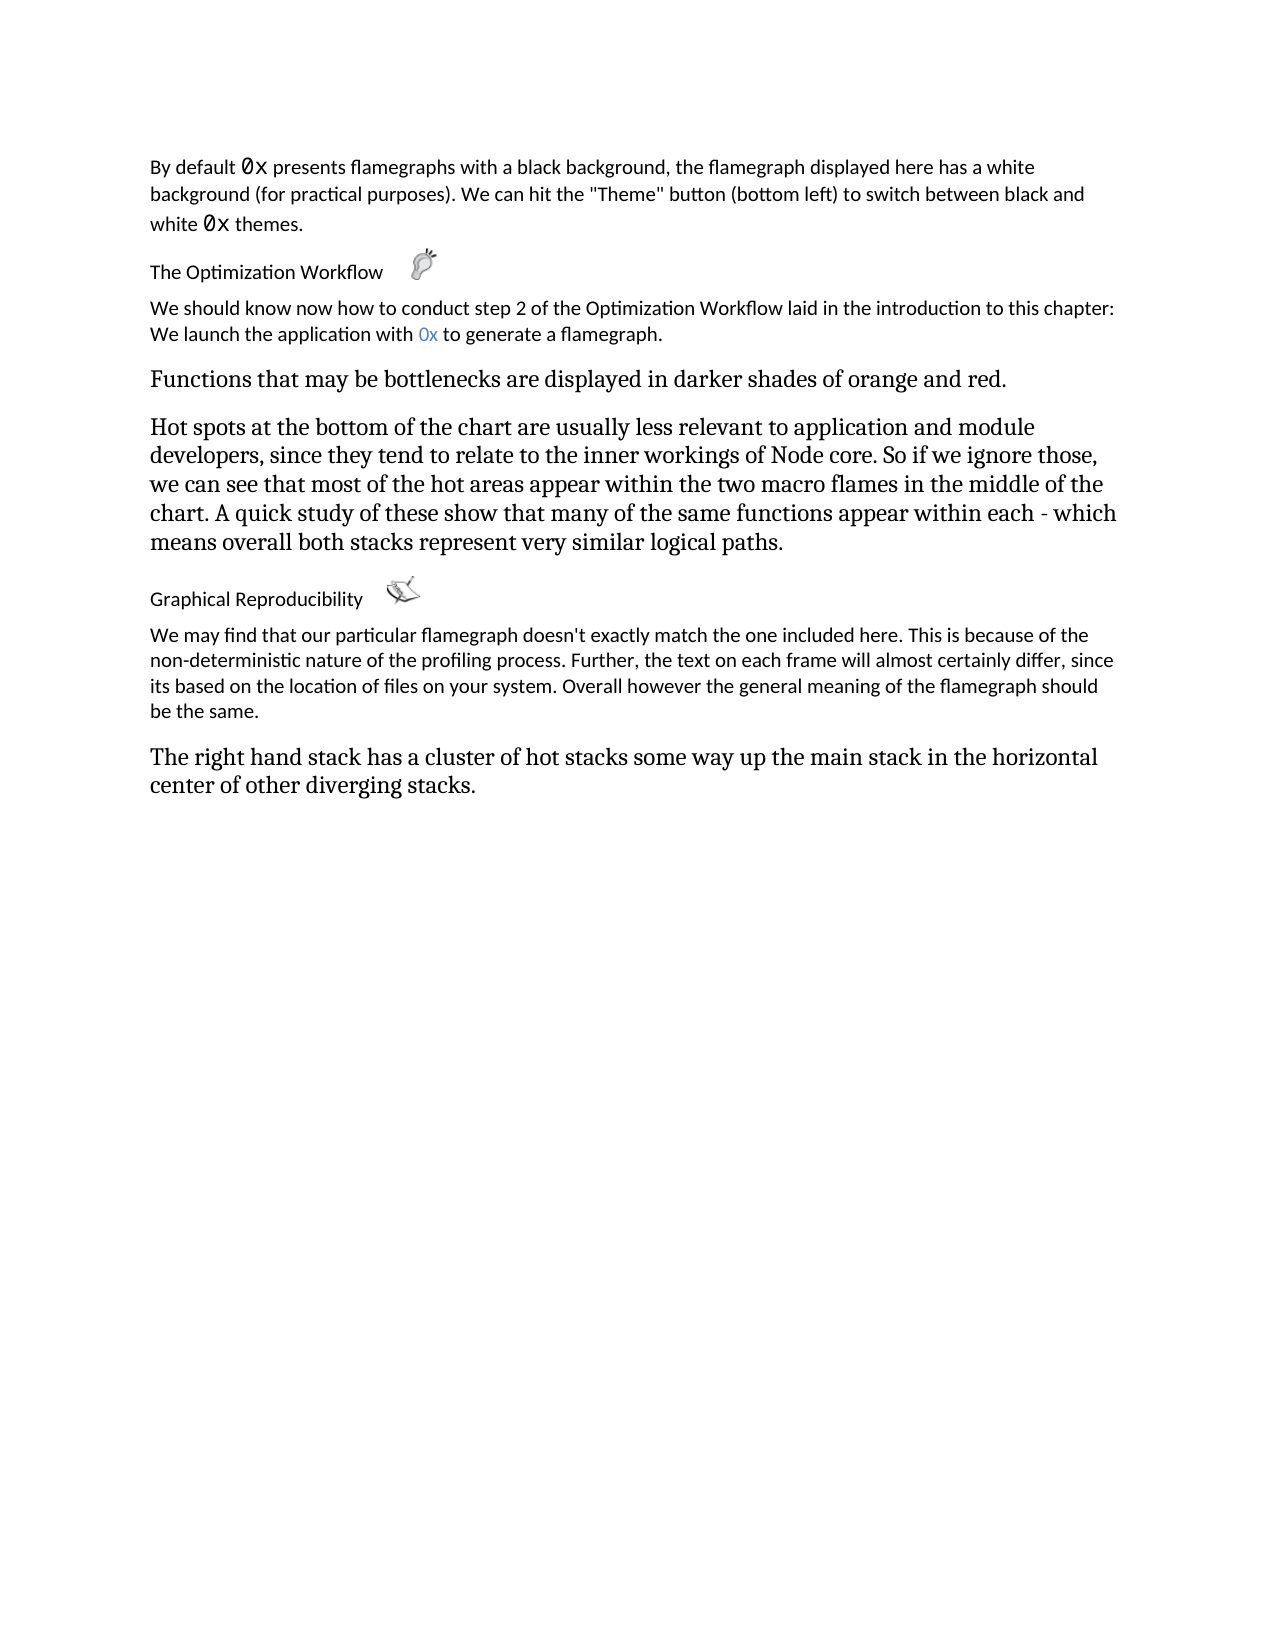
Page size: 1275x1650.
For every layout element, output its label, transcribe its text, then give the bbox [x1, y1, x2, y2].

text We may find that our particular flamegraph doesn't exactly match the one included here. This is because of the non-deterministic nature of the profiling process. Further, the text on each frame will almost certainly differ, since its based on the location of files on your system. Overall however the general meaning of the flamegraph should be the same. [150, 622, 1125, 724]
subtitle The Optimization Workflow [150, 248, 1125, 285]
picture [386, 575, 421, 607]
picture [407, 248, 441, 280]
text Hot spots at the bottom of the chart are usually less relevant to application and module developers, since they tend to relate to the inner workings of Node core. So if we ignore those, we can see that most of the hot areas appear within the two macro flames in the middle of the chart. A quick study of these show that many of the same functions appear within each - which means overall both stacks represent very similar logical paths. [150, 412, 1125, 556]
text We should know now how to conduct step 2 of the Optimization Workflow laid in the introduction to this chapter: We launch the application with 0x to generate a flamegraph. [150, 295, 1125, 346]
text By default 0x presents flamegraphs with a black background, the flamegraph displayed here has a white background (for practical purposes). We can hit the "Theme" button (bottom left) to switch between black and white 0x themes. [150, 150, 1125, 238]
text Functions that may be bottlenecks are displayed in darker shades of orange and red. [150, 365, 1125, 394]
text The right hand stack has a cluster of hot stacks some way up the main stack in the horizontal center of other diverging stacks. [150, 742, 1125, 800]
subtitle Graphical Reproducibility [150, 575, 1125, 612]
